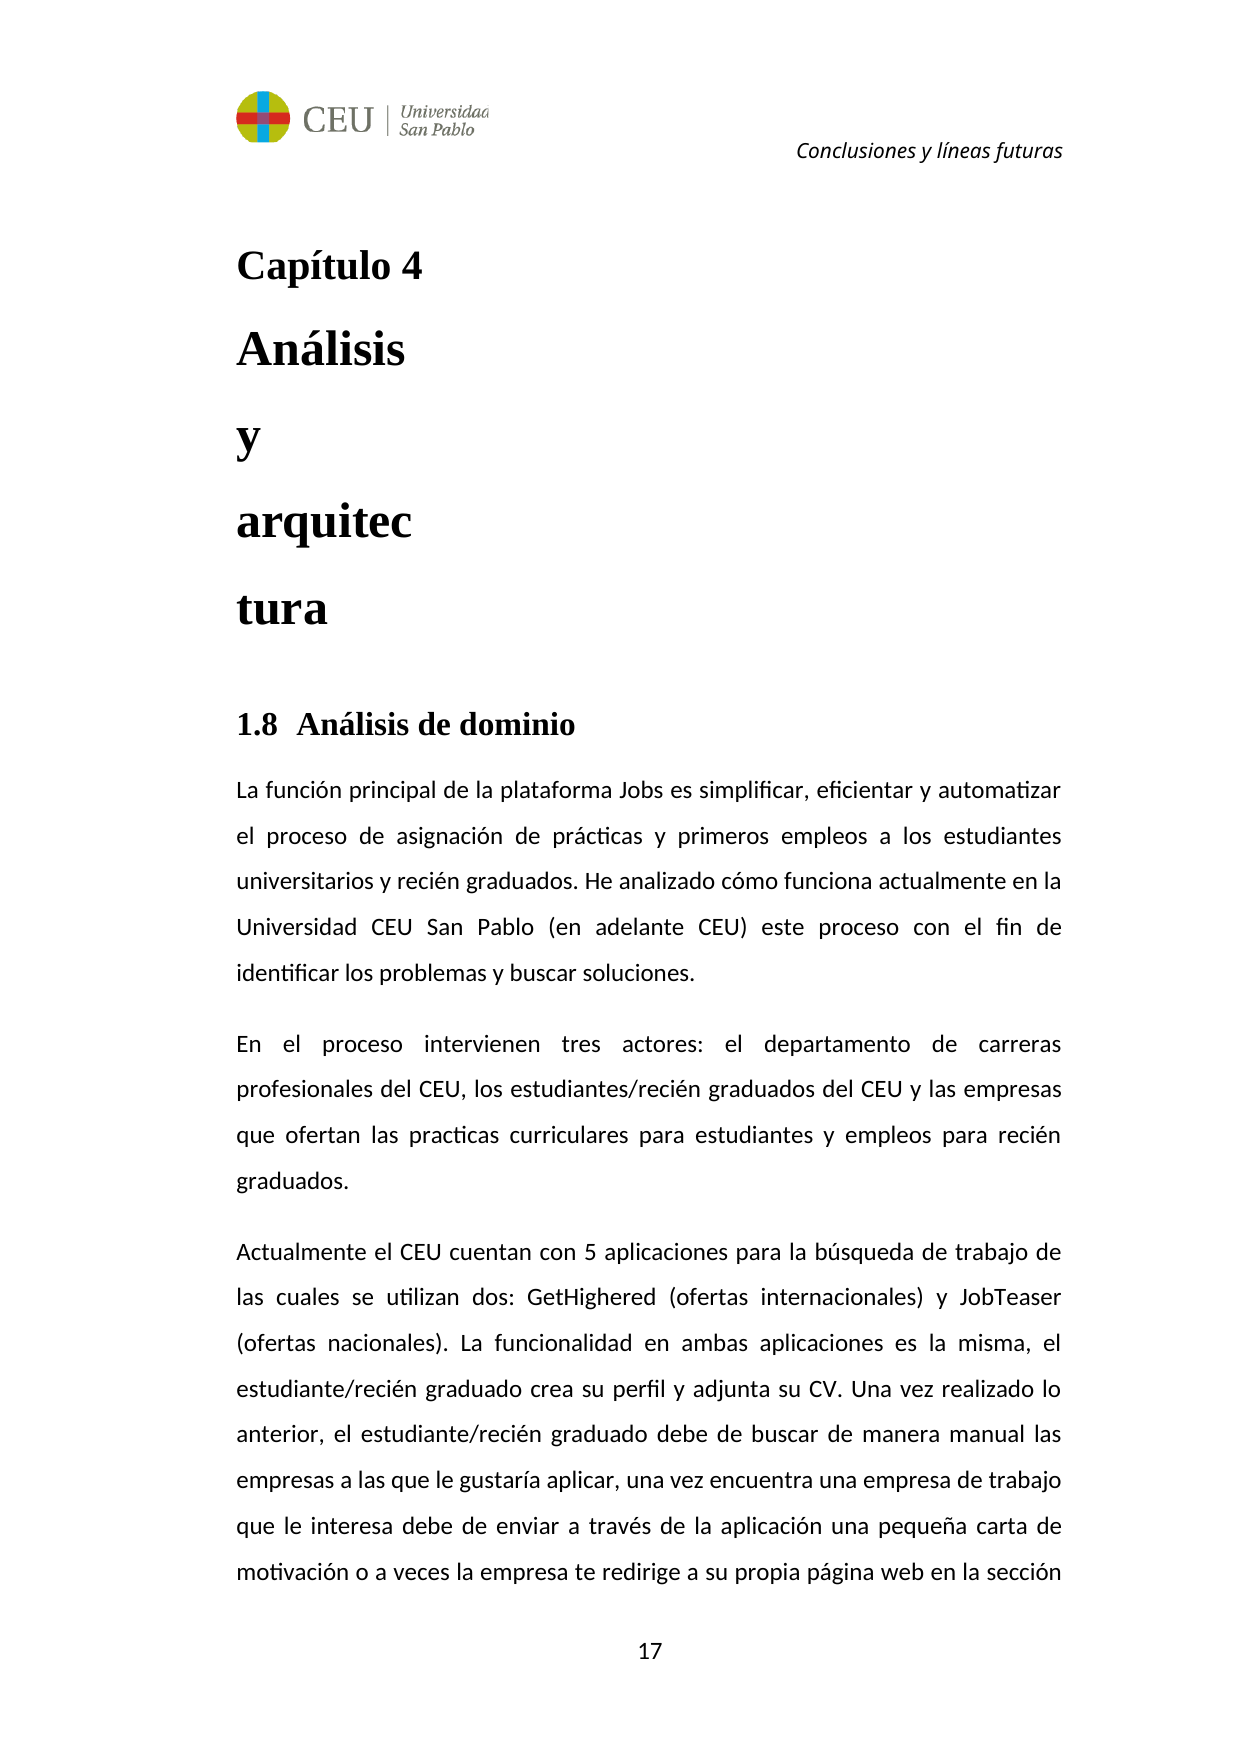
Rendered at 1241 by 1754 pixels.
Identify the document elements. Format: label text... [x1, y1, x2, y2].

subtitle Análisis de dominio [236, 257, 1063, 742]
picture [235, 89, 489, 143]
text En el proceso intervienen tres actores: el departamento de carreras profesionales del CEU, los estudiantes/recién graduados del CEU y las empresas que ofertan las practicas curriculares para estudiantes y empleos para recién graduados. [236, 1028, 1063, 1195]
text La función principal de la plataforma Jobs es simplificar, eficientar y automatizar el proceso de asignación de prácticas y primeros empleos a los estudiantes universitarios y recién graduados. He analizado cómo funciona actualmente en la Universidad CEU San Pablo (en adelante CEU) este proceso con el fin de identificar los problemas y buscar soluciones. [236, 774, 1063, 987]
subtitle Análisis y arquitectura [236, 232, 423, 635]
